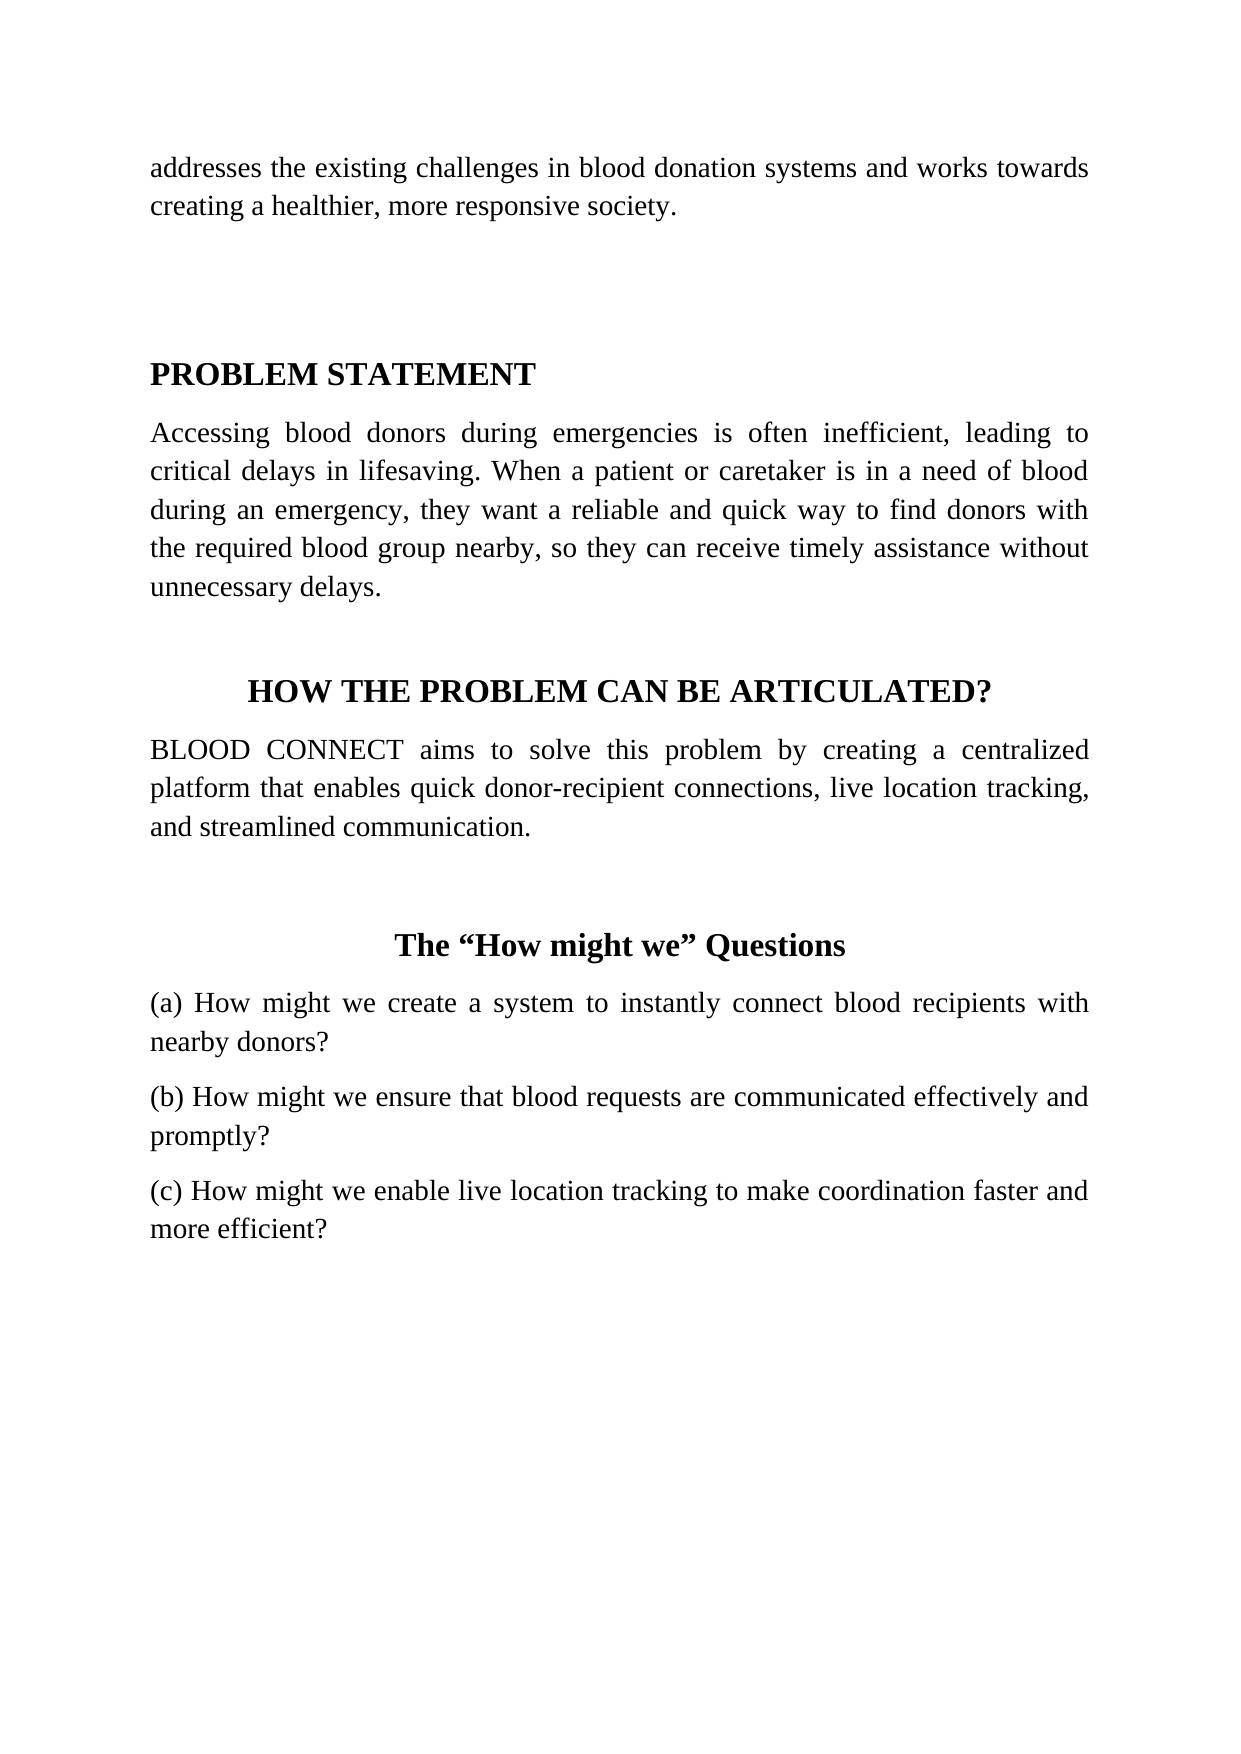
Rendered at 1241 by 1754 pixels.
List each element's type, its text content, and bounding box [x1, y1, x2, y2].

text (a) How might we create a system to instantly connect blood recipients with nearby donors? [150, 986, 1090, 1058]
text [150, 150, 1090, 222]
text BLOOD CONNECT aims to solve this problem by creating a centralized platform that enables quick donor-recipient connections, live location tracking, and streamlined communication. [150, 732, 1090, 842]
text (c) How might we enable live location tracking to make coordination faster and more efficient? [150, 1173, 1090, 1245]
text The “How might we” Questions [150, 925, 1090, 963]
text (b) How might we ensure that blood requests are communicated effectively and promptly? [150, 1079, 1090, 1151]
text Accessing blood donors during emergencies is often inefficient, leading to critical delays in lifesaving. When a patient or caretaker is in a need of blood during an emergency, they want a reliable and quick way to find donors with the required blood group nearby, so they can receive timely assistance without unnecessary delays. [150, 415, 1090, 603]
text PROBLEM STATEMENT [150, 354, 1090, 392]
text HOW THE PROBLEM CAN BE ARTICULATED? [150, 671, 1090, 709]
